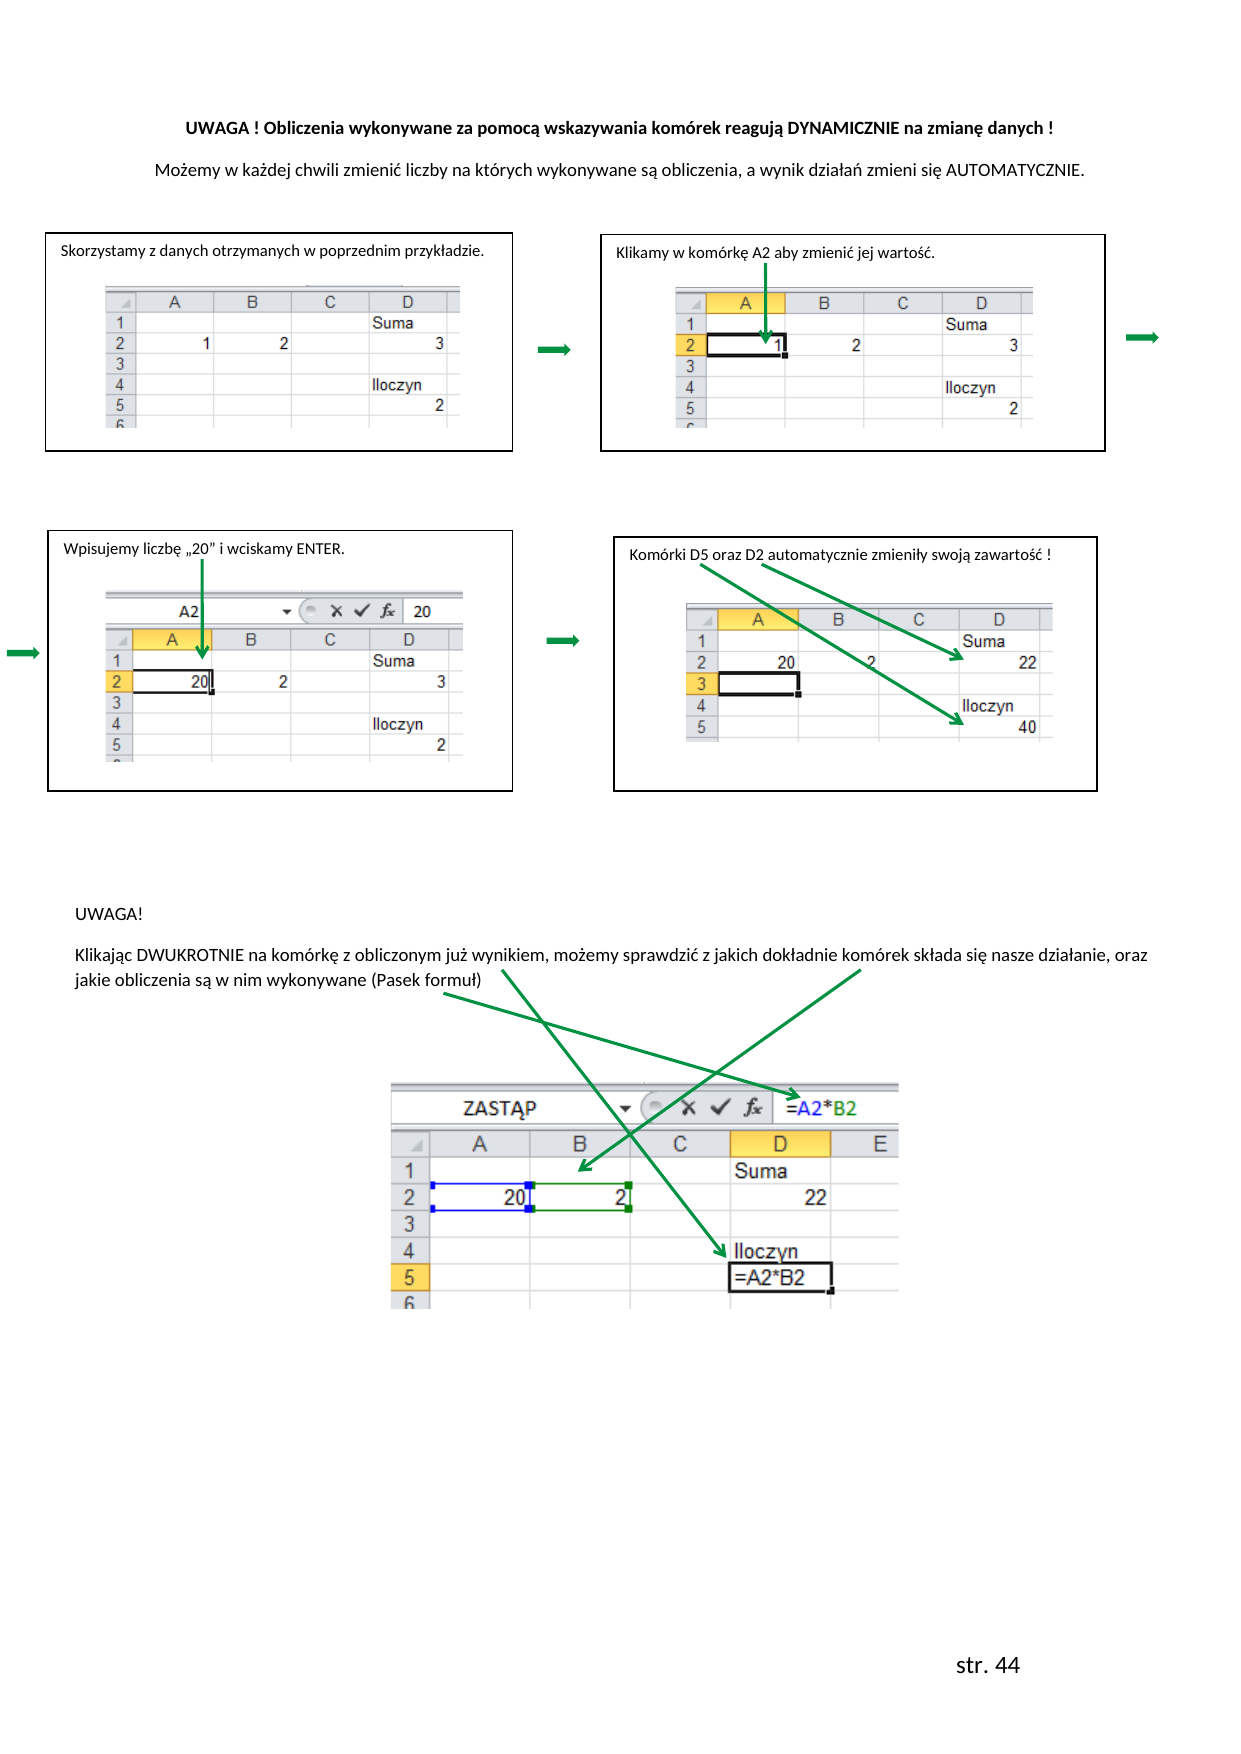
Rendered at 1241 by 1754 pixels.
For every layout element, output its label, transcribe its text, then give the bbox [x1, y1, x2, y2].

text UWAGA! [75, 902, 1165, 925]
text Możemy w każdej chwili zmienić liczby na których wykonywane są obliczenia, a wynik działań zmieni się AUTOMATYCZNIE. [75, 158, 1165, 181]
picture [675, 287, 1033, 428]
picture [105, 285, 461, 428]
picture [105, 590, 463, 762]
picture [593, 1082, 699, 1131]
picture [390, 1082, 899, 1309]
text Klikając DWUKROTNIE na komórkę z obliczonym już wynikiem, możemy sprawdzić z jakich dokładnie komórek składa się nasze działanie, oraz jakie obliczenia są w nim wykonywane (Pasek formuł) [75, 943, 1165, 991]
picture [686, 603, 1053, 742]
text UWAGA ! Obliczenia wykonywane za pomocą wskazywania komórek reagują DYNAMICZNIE na zmianę danych ! [75, 116, 1165, 139]
